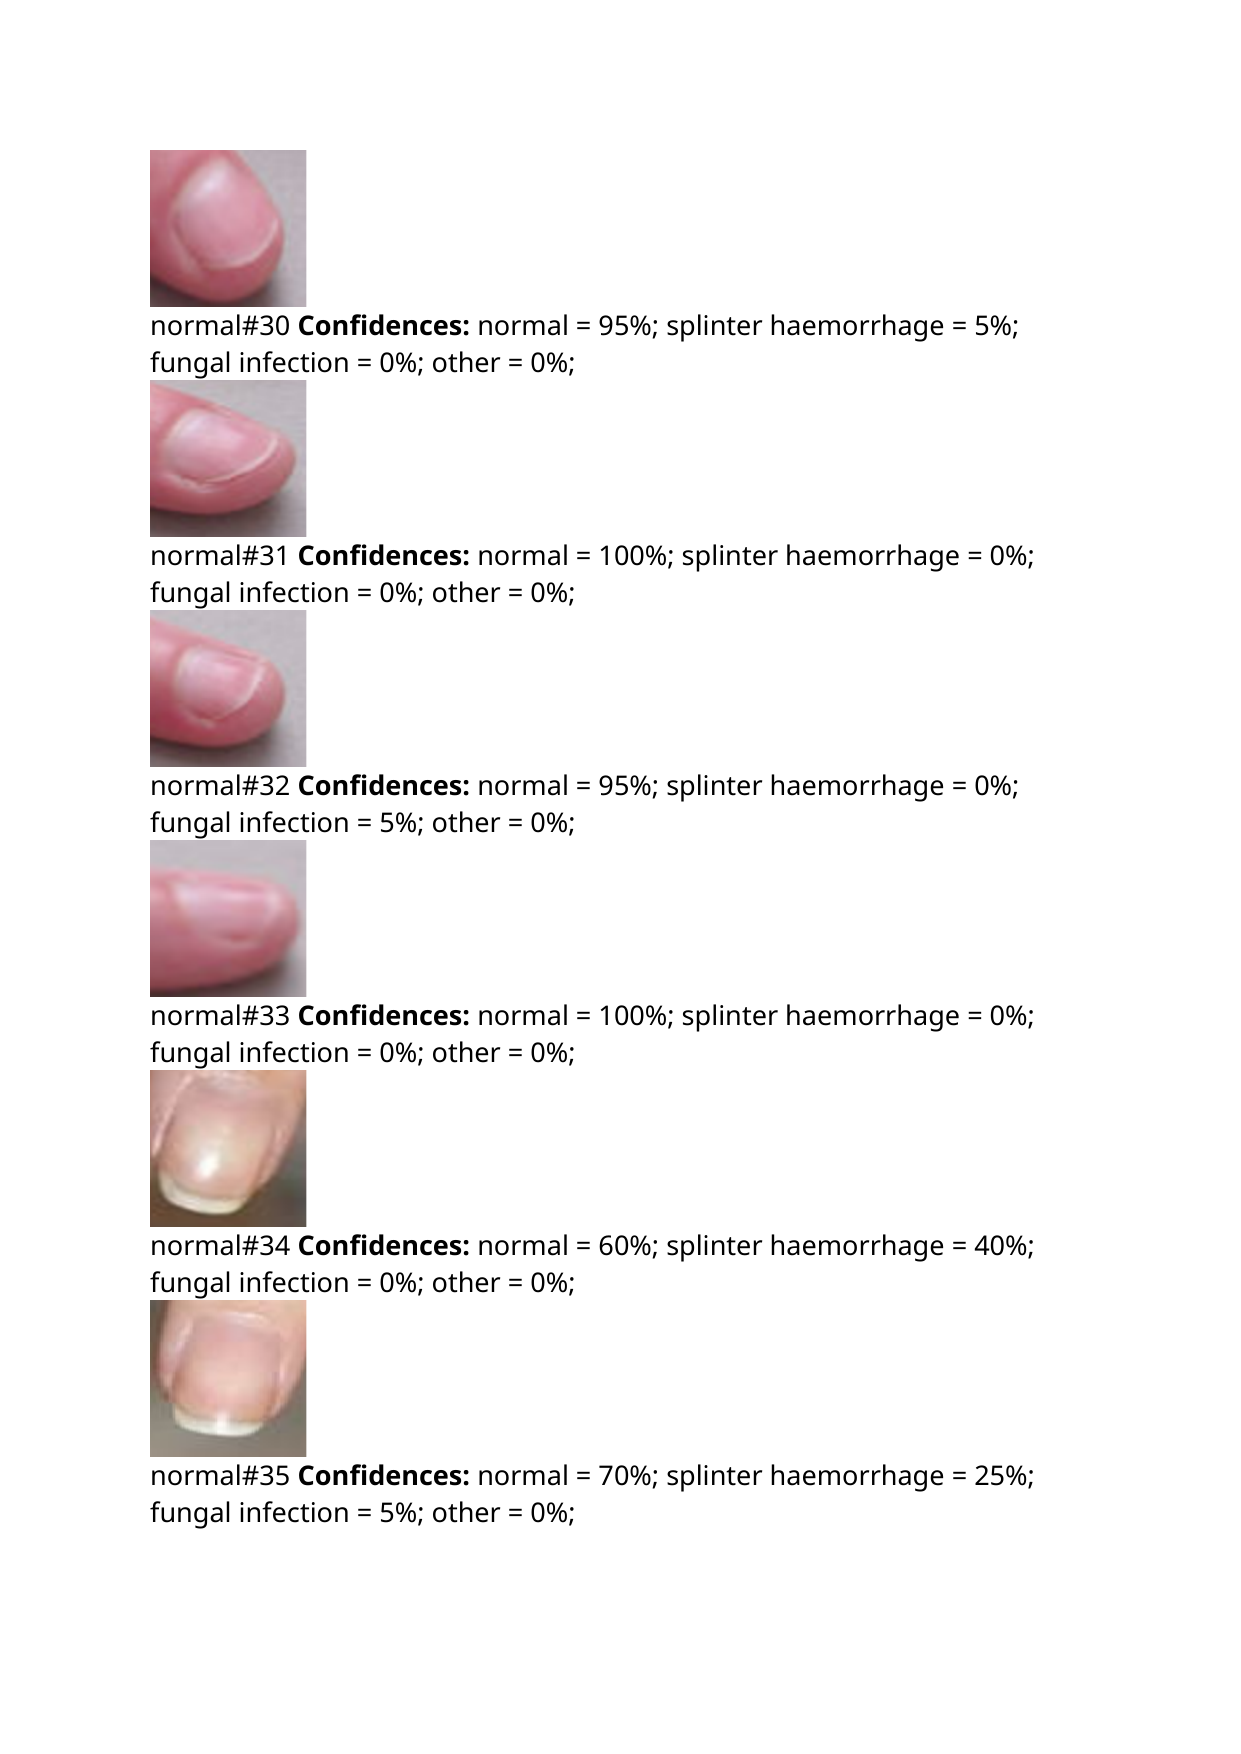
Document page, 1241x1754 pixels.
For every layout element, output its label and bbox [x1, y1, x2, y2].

picture [150, 150, 307, 307]
picture [150, 380, 307, 537]
picture [150, 1070, 307, 1227]
text [150, 150, 1090, 1530]
picture [150, 840, 307, 997]
picture [150, 610, 307, 767]
picture [150, 1300, 307, 1457]
